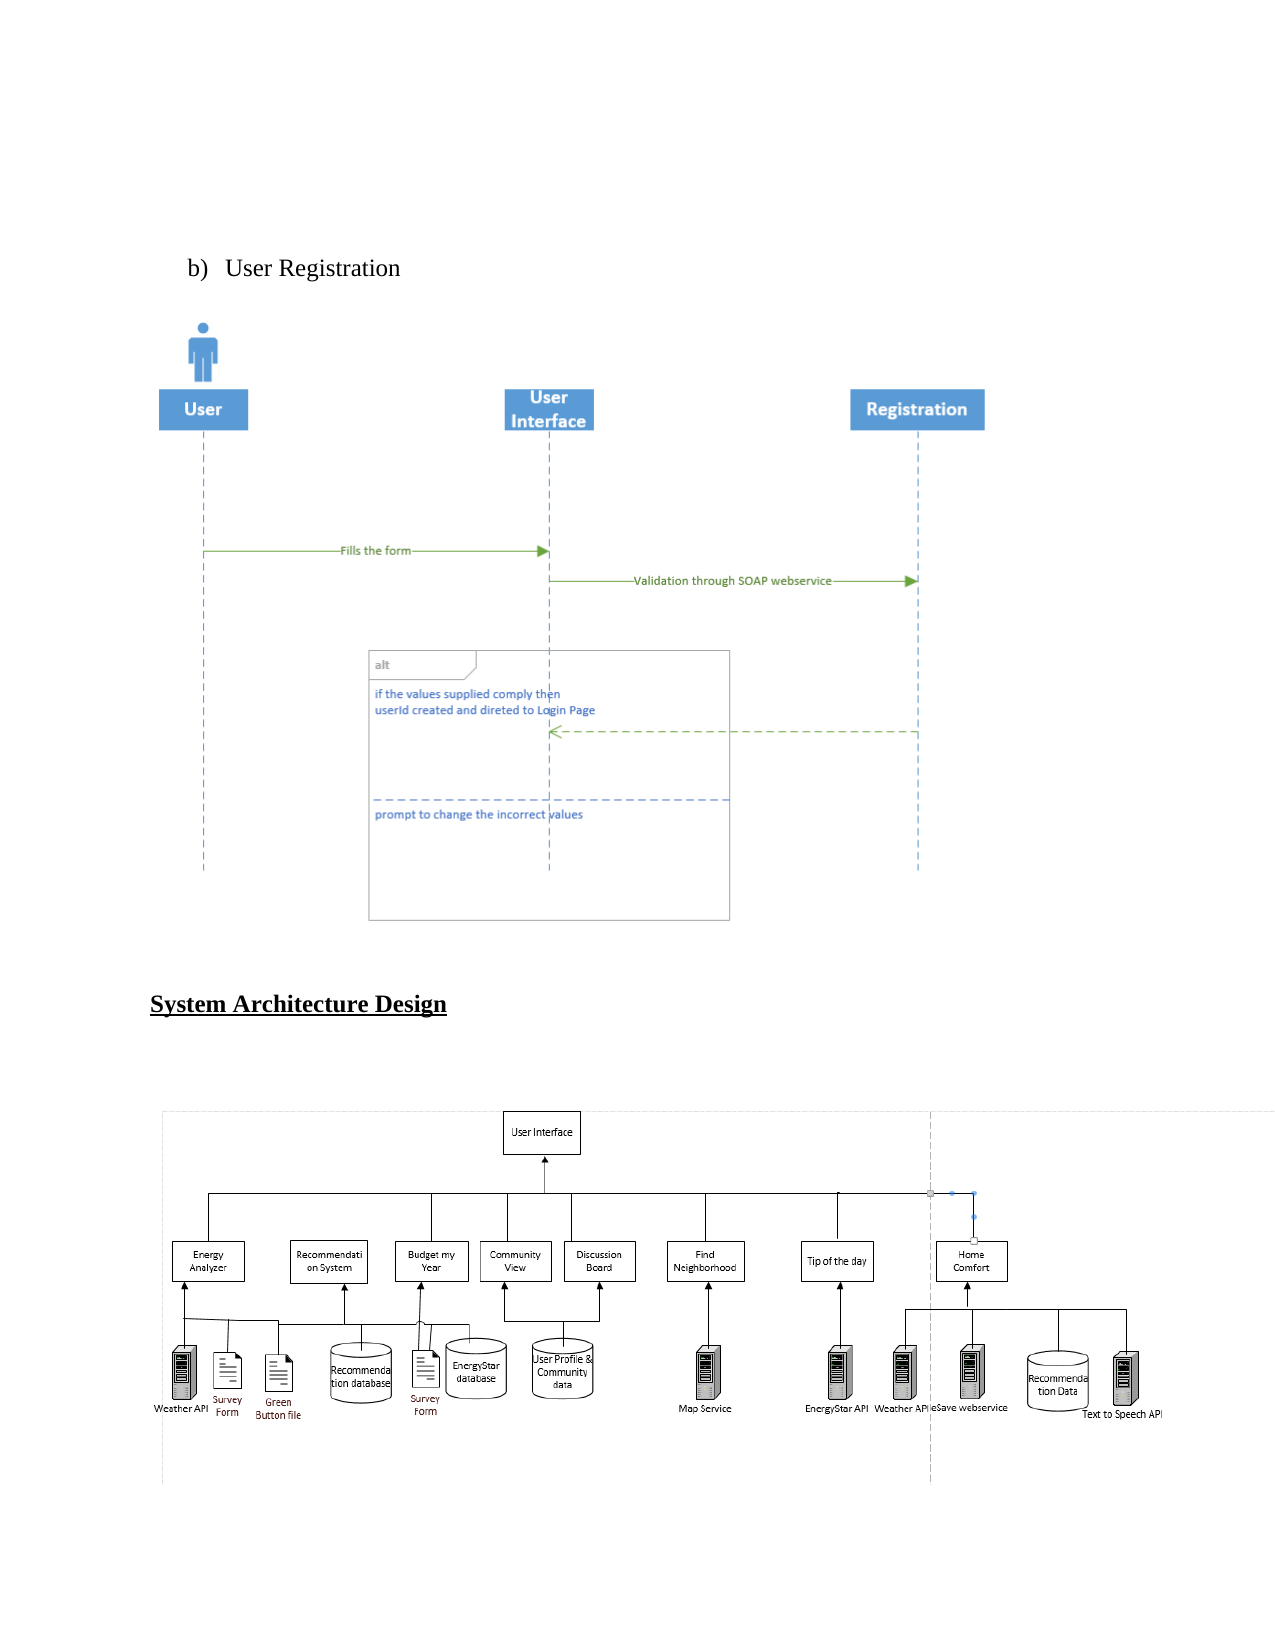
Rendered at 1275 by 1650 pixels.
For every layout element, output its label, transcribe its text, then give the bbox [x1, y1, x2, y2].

picture [150, 304, 1125, 976]
picture [150, 1094, 1275, 1485]
text System Architecture Design [150, 989, 1125, 1018]
list User Registration [187, 253, 1125, 282]
